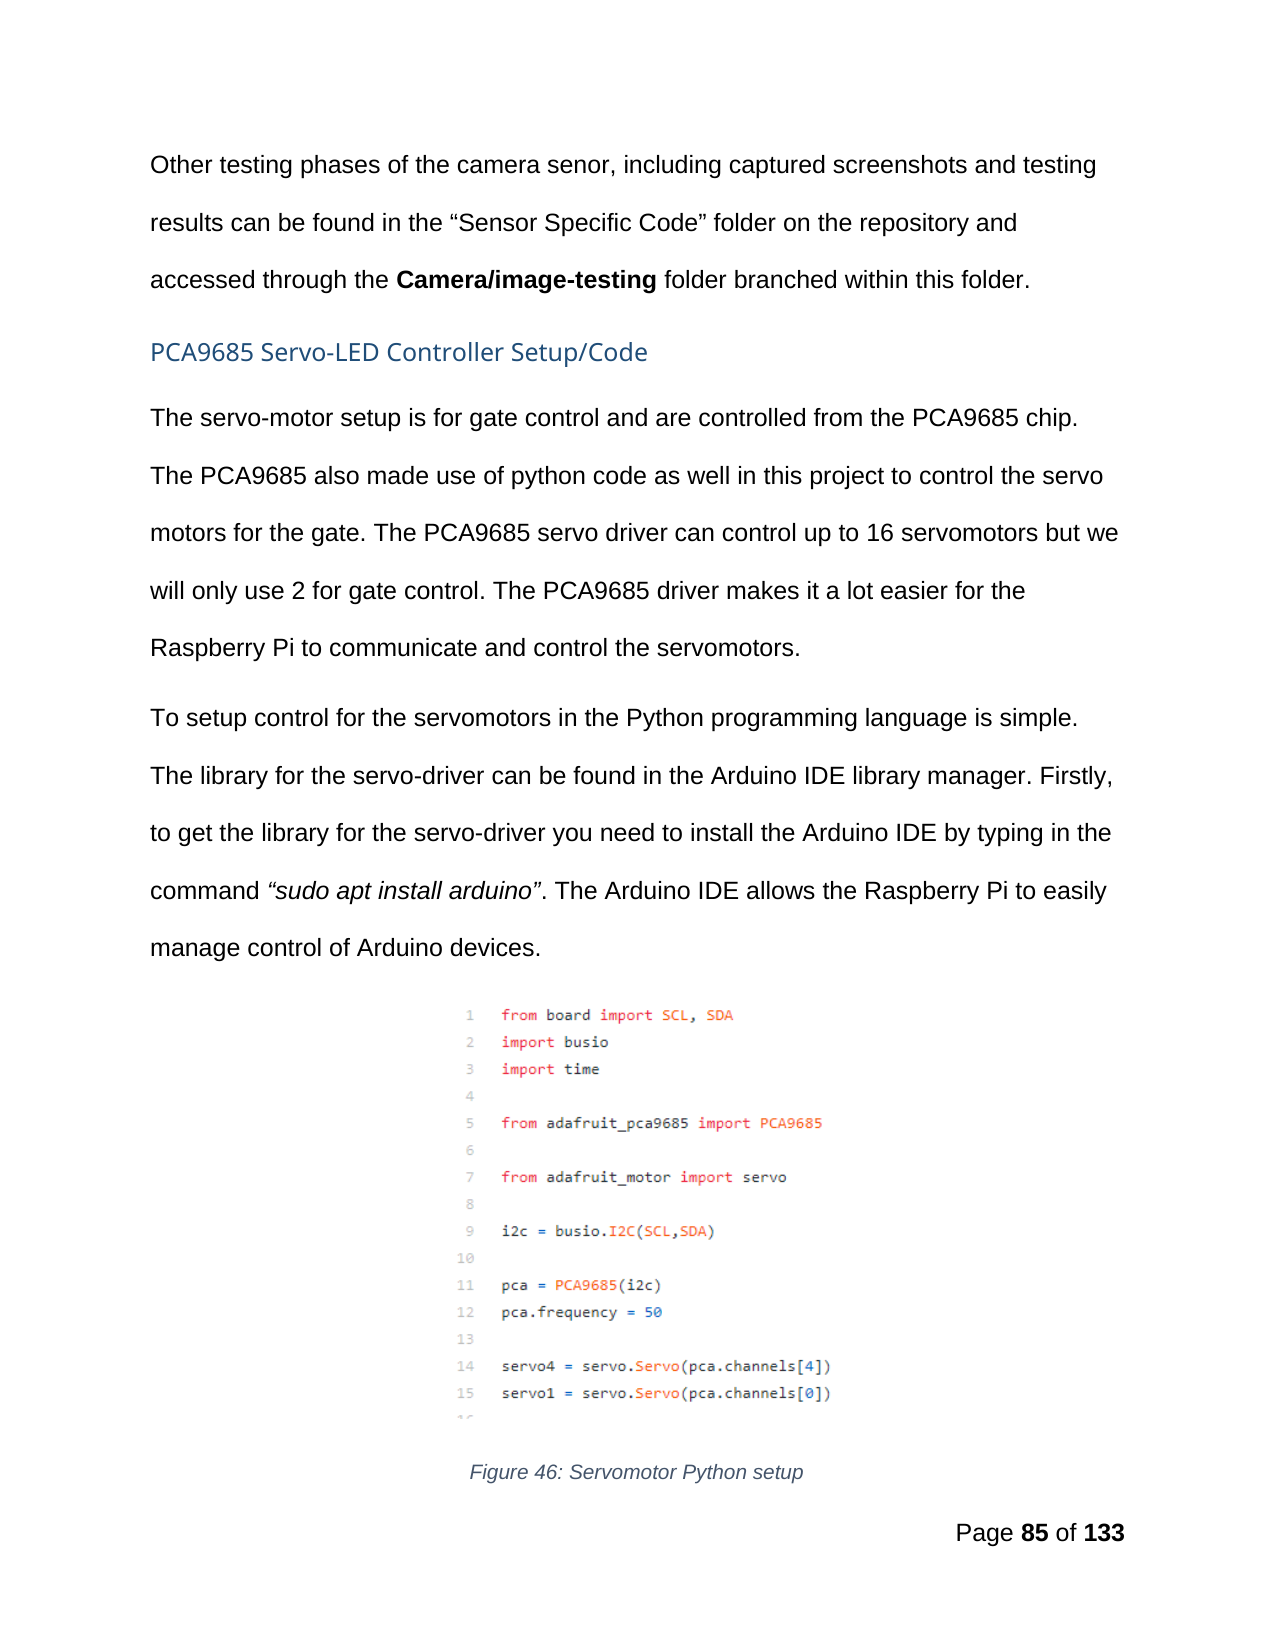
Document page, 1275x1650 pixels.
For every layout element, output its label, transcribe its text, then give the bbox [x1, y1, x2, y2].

text Other testing phases of the camera senor, including captured screenshots and testing results can be found in the “Sensor Specific Code” folder on the repository and accessed through the Camera/image-testing folder branched within this folder. [150, 150, 1125, 294]
text To setup control for the servomotors in the Python programming language is simple. The library for the servo-driver can be found in the Arduino IDE library manager. Firstly, to get the library for the servo-driver you need to install the Arduino IDE by typing in the command “sudo apt install arduino”. The Arduino IDE allows the Raspberry Pi to easily manage control of Arduino devices. [150, 703, 1125, 962]
picture [437, 1003, 845, 1419]
text Figure 46: Servomotor Python setup [150, 1460, 1125, 1484]
subtitle PCA9685 Servo-LED Controller Setup/Code [150, 335, 1125, 369]
text The servo-motor setup is for gate control and are controlled from the PCA9685 chip. The PCA9685 also made use of python code as well in this project to control the servo motors for the gate. The PCA9685 servo driver can control up to 16 servomotors but we will only use 2 for gate control. The PCA9685 driver makes it a lot easier for the Raspberry Pi to communicate and control the servomotors. [150, 403, 1125, 662]
